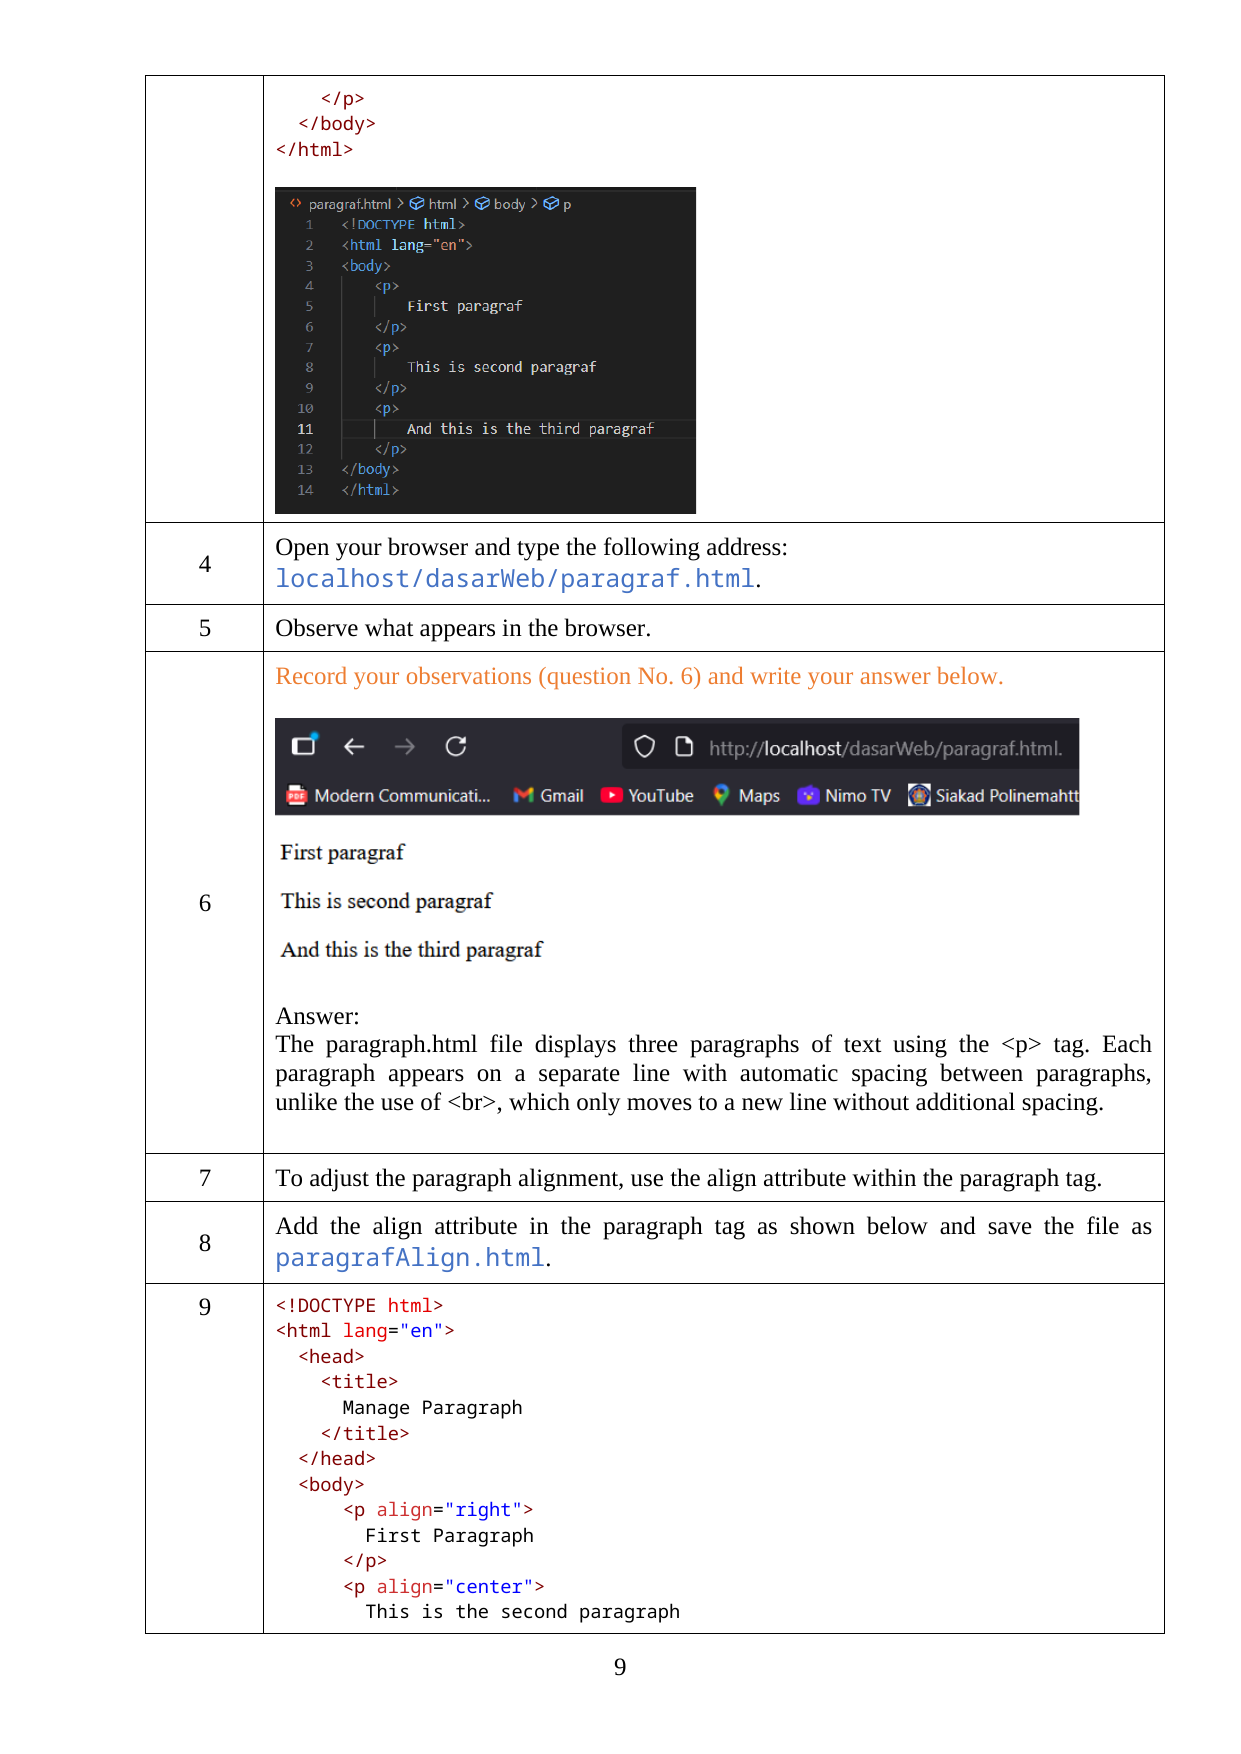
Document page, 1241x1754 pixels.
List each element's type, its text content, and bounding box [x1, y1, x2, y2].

table_cell 3 [146, 76, 263, 522]
picture [275, 718, 1080, 1001]
picture [275, 187, 697, 514]
table_cell Observe what appears in the browser. [264, 605, 1164, 651]
table_cell Open your browser and type the following address: localhost/dasarWeb/paragraf.html. [264, 523, 1164, 603]
table_cell 8 [146, 1202, 263, 1282]
table_cell 9 [146, 1284, 263, 1633]
table_cell To adjust the paragraph alignment, use the align attribute within the paragraph tag. [264, 1154, 1164, 1201]
table_cell 7 [146, 1154, 263, 1201]
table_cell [264, 1284, 1164, 1633]
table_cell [264, 76, 1164, 522]
table_cell Add the align attribute in the paragraph tag as shown below and save the file as paragrafAlign.html. [264, 1202, 1164, 1282]
table_cell 4 [146, 523, 263, 603]
table_cell 5 [146, 605, 263, 651]
table_cell Record your observations (question No. 6) and write your answer below. Answer: The paragraph.html file displays three paragraphs of text using the <p> tag. Each paragraph appears on a separate line with automatic spacing between paragraphs, unlike the use of <br>, which only moves to a new line without additional spacing. [264, 652, 1164, 1153]
table_cell 6 [146, 652, 263, 1153]
